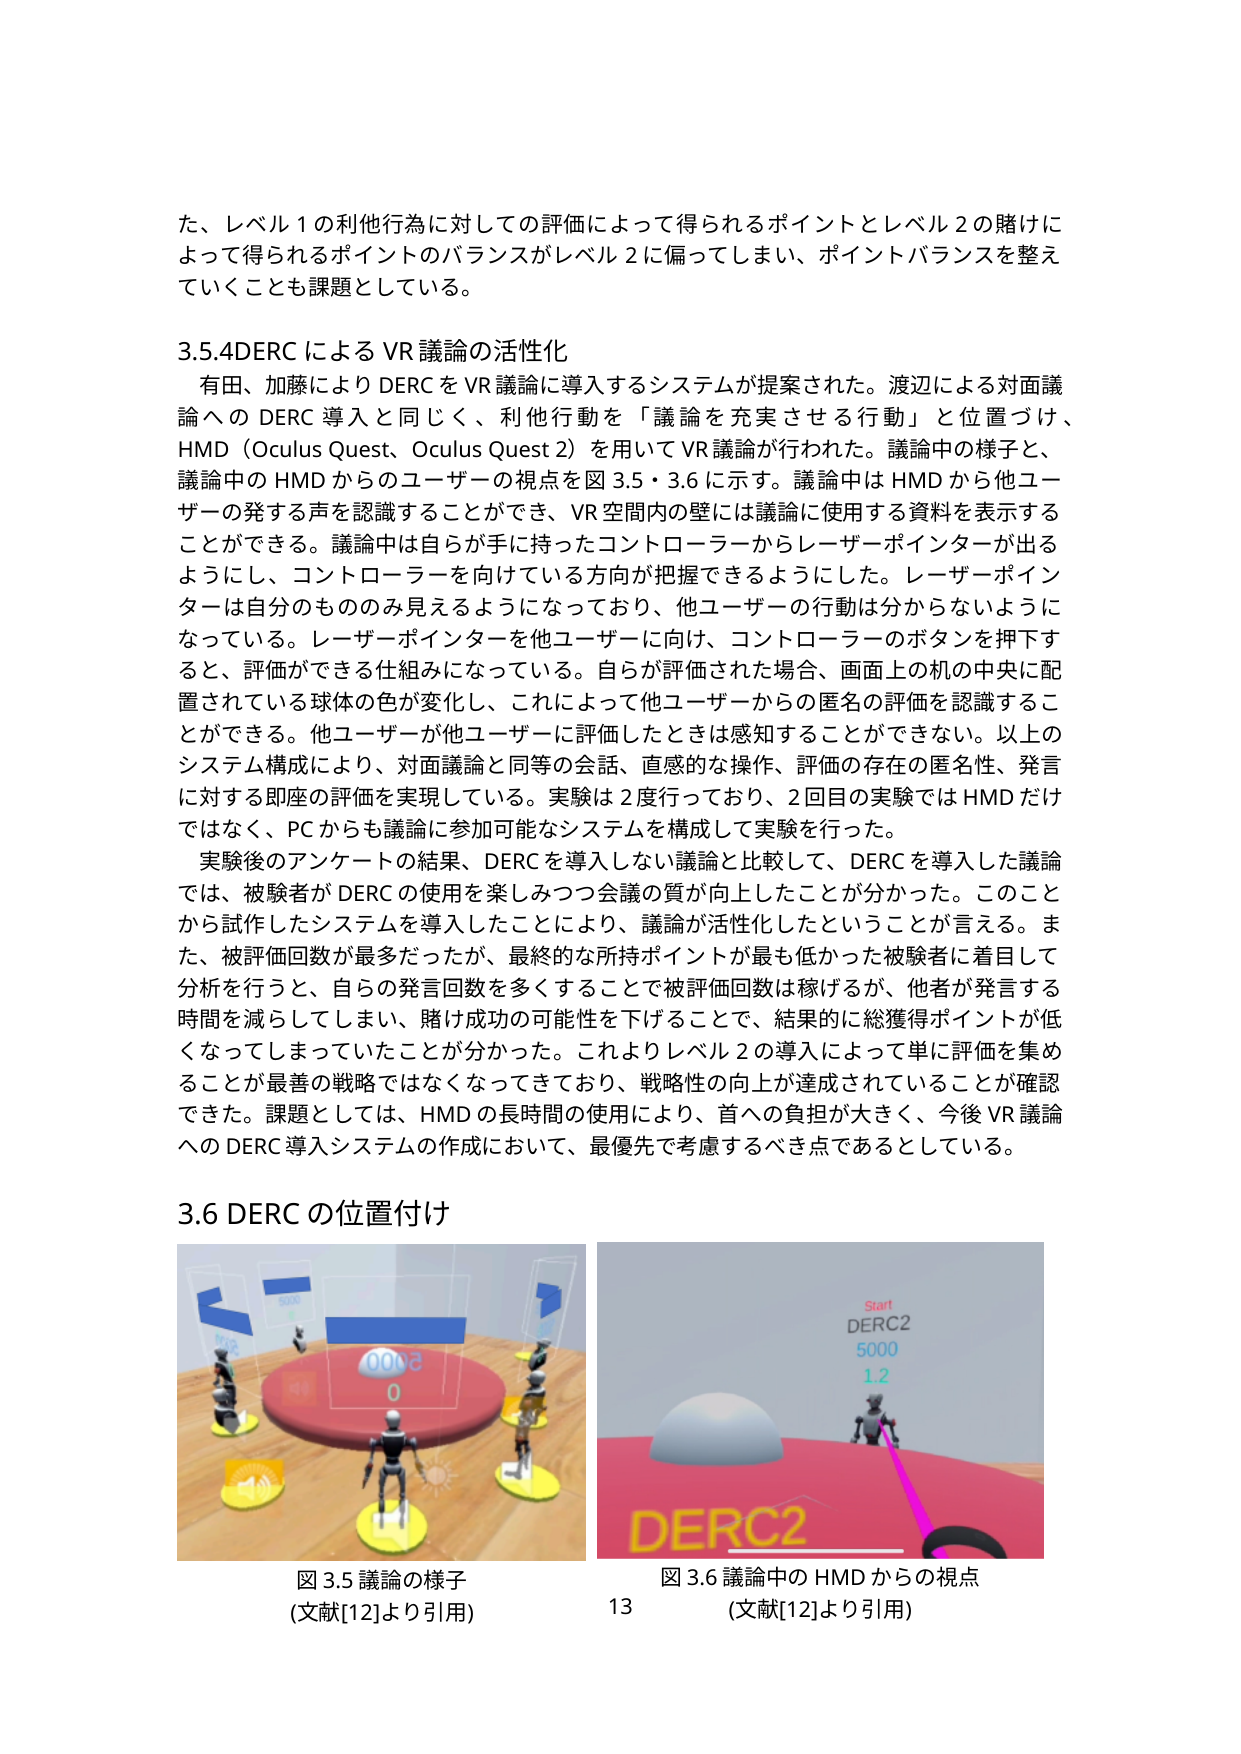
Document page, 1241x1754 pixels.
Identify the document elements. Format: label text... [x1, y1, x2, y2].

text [177, 207, 1063, 302]
picture [597, 1242, 1044, 1559]
text 実験後のアンケートの結果、DERCを導入しない議論と比較して、DERCを導入した議論では、被験者がDERCの使用を楽しみつつ会議の質が向上したことが分かった。このことから試作したシステムを導入したことにより、議論が活性化したということが言える。また、被評価回数が最多だったが、最終的な所持ポイントが最も低かった被験者に着目して分析を行うと、自らの発言回数を多くすることで被評価回数は稼げるが、他者が発言する時間を減らしてしまい、賭け成功の可能性を下げることで、結果的に総獲得ポイントが低くなってしまっていたことが分かった。これよりレベル2の導入によって単に評価を集めることが最善の戦略ではなくなってきており、戦略性の向上が達成されていることが確認できた。課題としては、HMDの長時間の使用により、首への負担が大きく、今後VR議論へのDERC導入システムの作成において、最優先で考慮するべき点であるとしている。 [177, 844, 1063, 1161]
picture [177, 1244, 586, 1561]
text 3.5.4DERC によるVR議論の活性化 [177, 332, 1063, 368]
text 3.6 DERCの位置付け [177, 1191, 1063, 1233]
text 有田、加藤によりDERCをVR議論に導入するシステムが提案された。渡辺による対面議論へのDERC導入と同じく、利他行動を「議論を充実させる行動」と位置づけ、HMD（Oculus Quest、Oculus Quest 2）を用いてVR議論が行われた。議論中の様子と、議論中のHMDからのユーザーの視点を図3.5・3.6に示す。議論中はHMDから他ユーザーの発する声を認識することができ、VR空間内の壁には議論に使用する資料を表示することができる。議論中は自らが手に持ったコントローラーからレーザーポインターが出るようにし、コントローラーを向けている方向が把握できるようにした。レーザーポインターは自分のもののみ見えるようになっており、他ユーザーの行動は分からないようになっている。レーザーポインターを他ユーザーに向け、コントローラーのボタンを押下すると、評価ができる仕組みになっている。自らが評価された場合、画面上の机の中央に配置されている球体の色が変化し、これによって他ユーザーからの匿名の評価を認識することができる。他ユーザーが他ユーザーに評価したときは感知することができない。以上のシステム構成により、対面議論と同等の会話、直感的な操作、評価の存在の匿名性、発言に対する即座の評価を実現している。実験は2度行っており、2回目の実験ではHMDだけではなく、PCからも議論に参加可能なシステムを構成して実験を行った。 [177, 368, 1063, 844]
